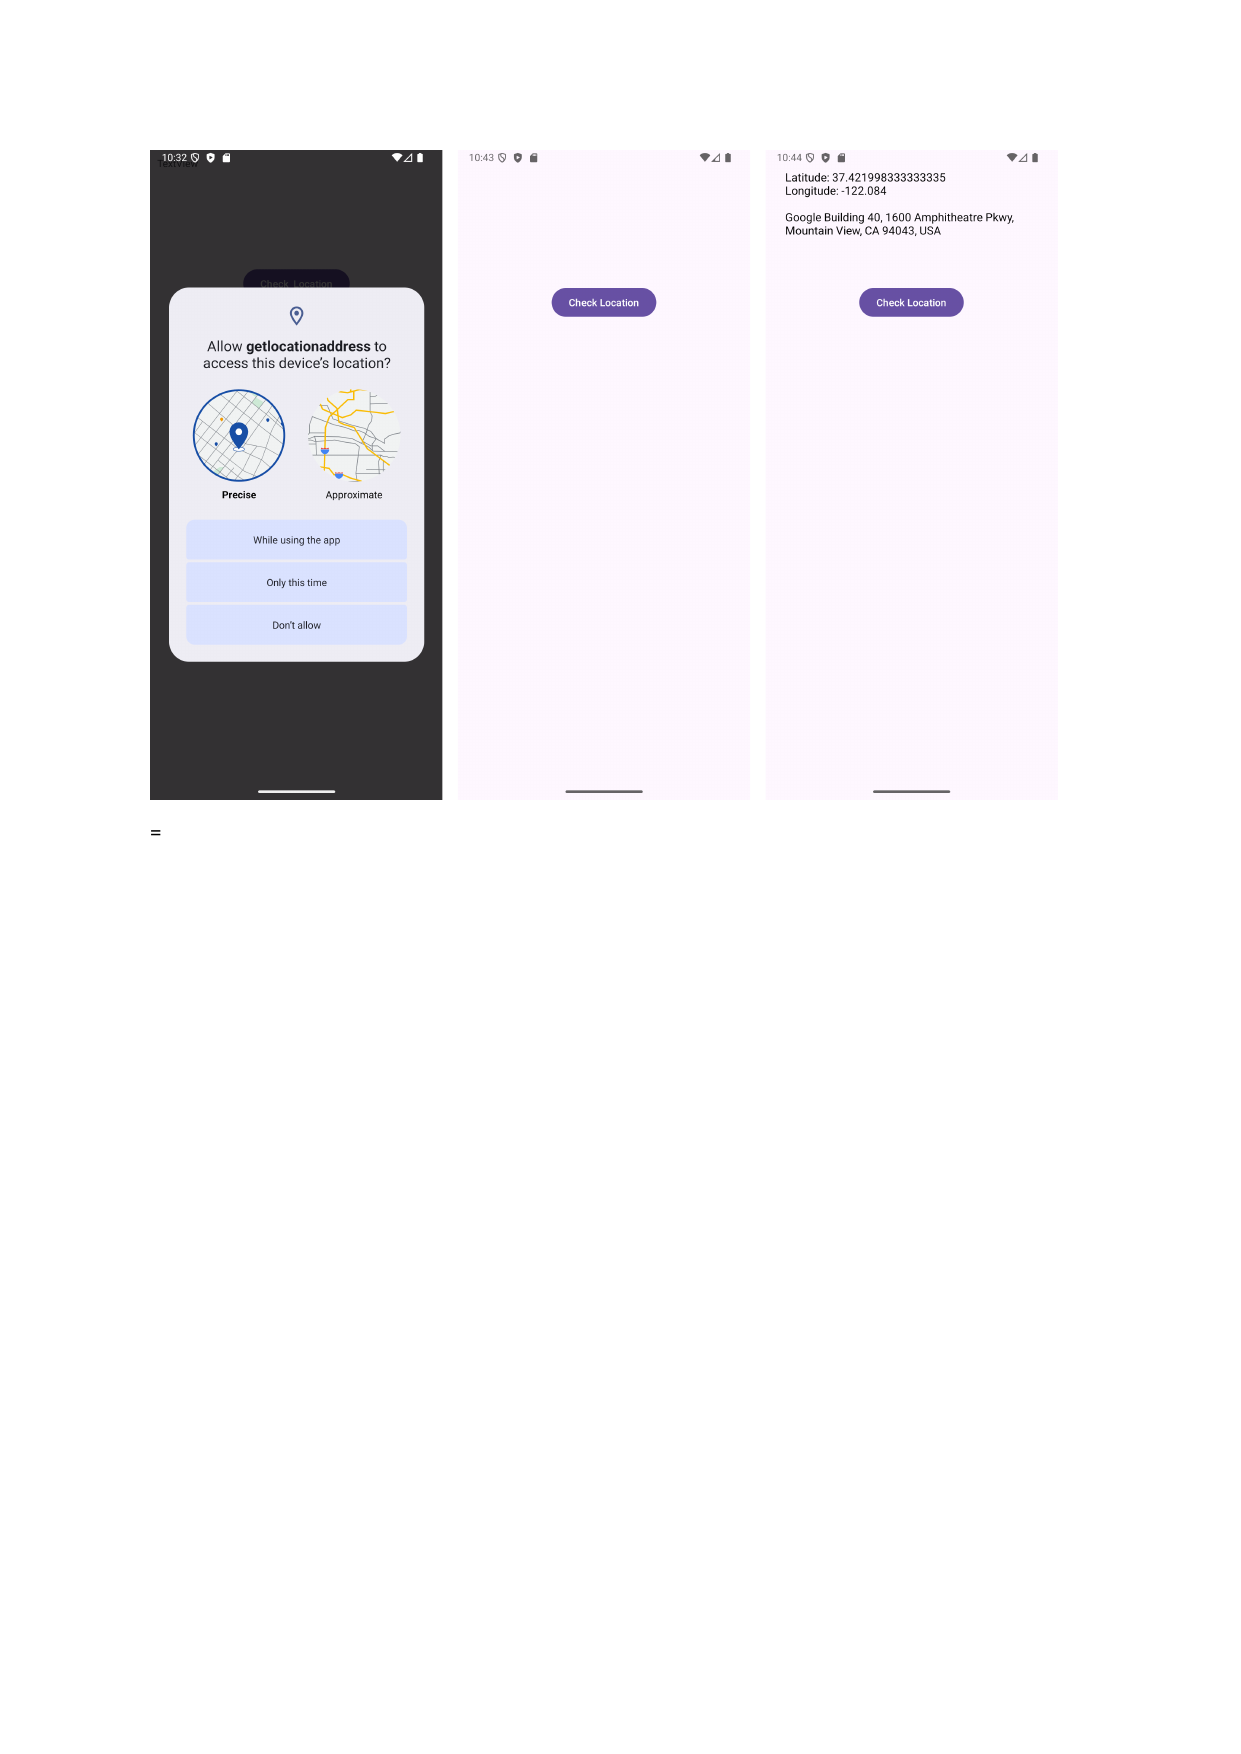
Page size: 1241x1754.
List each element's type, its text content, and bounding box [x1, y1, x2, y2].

text = [150, 818, 1090, 846]
picture [765, 150, 1058, 800]
picture [150, 150, 443, 800]
picture [457, 150, 750, 800]
